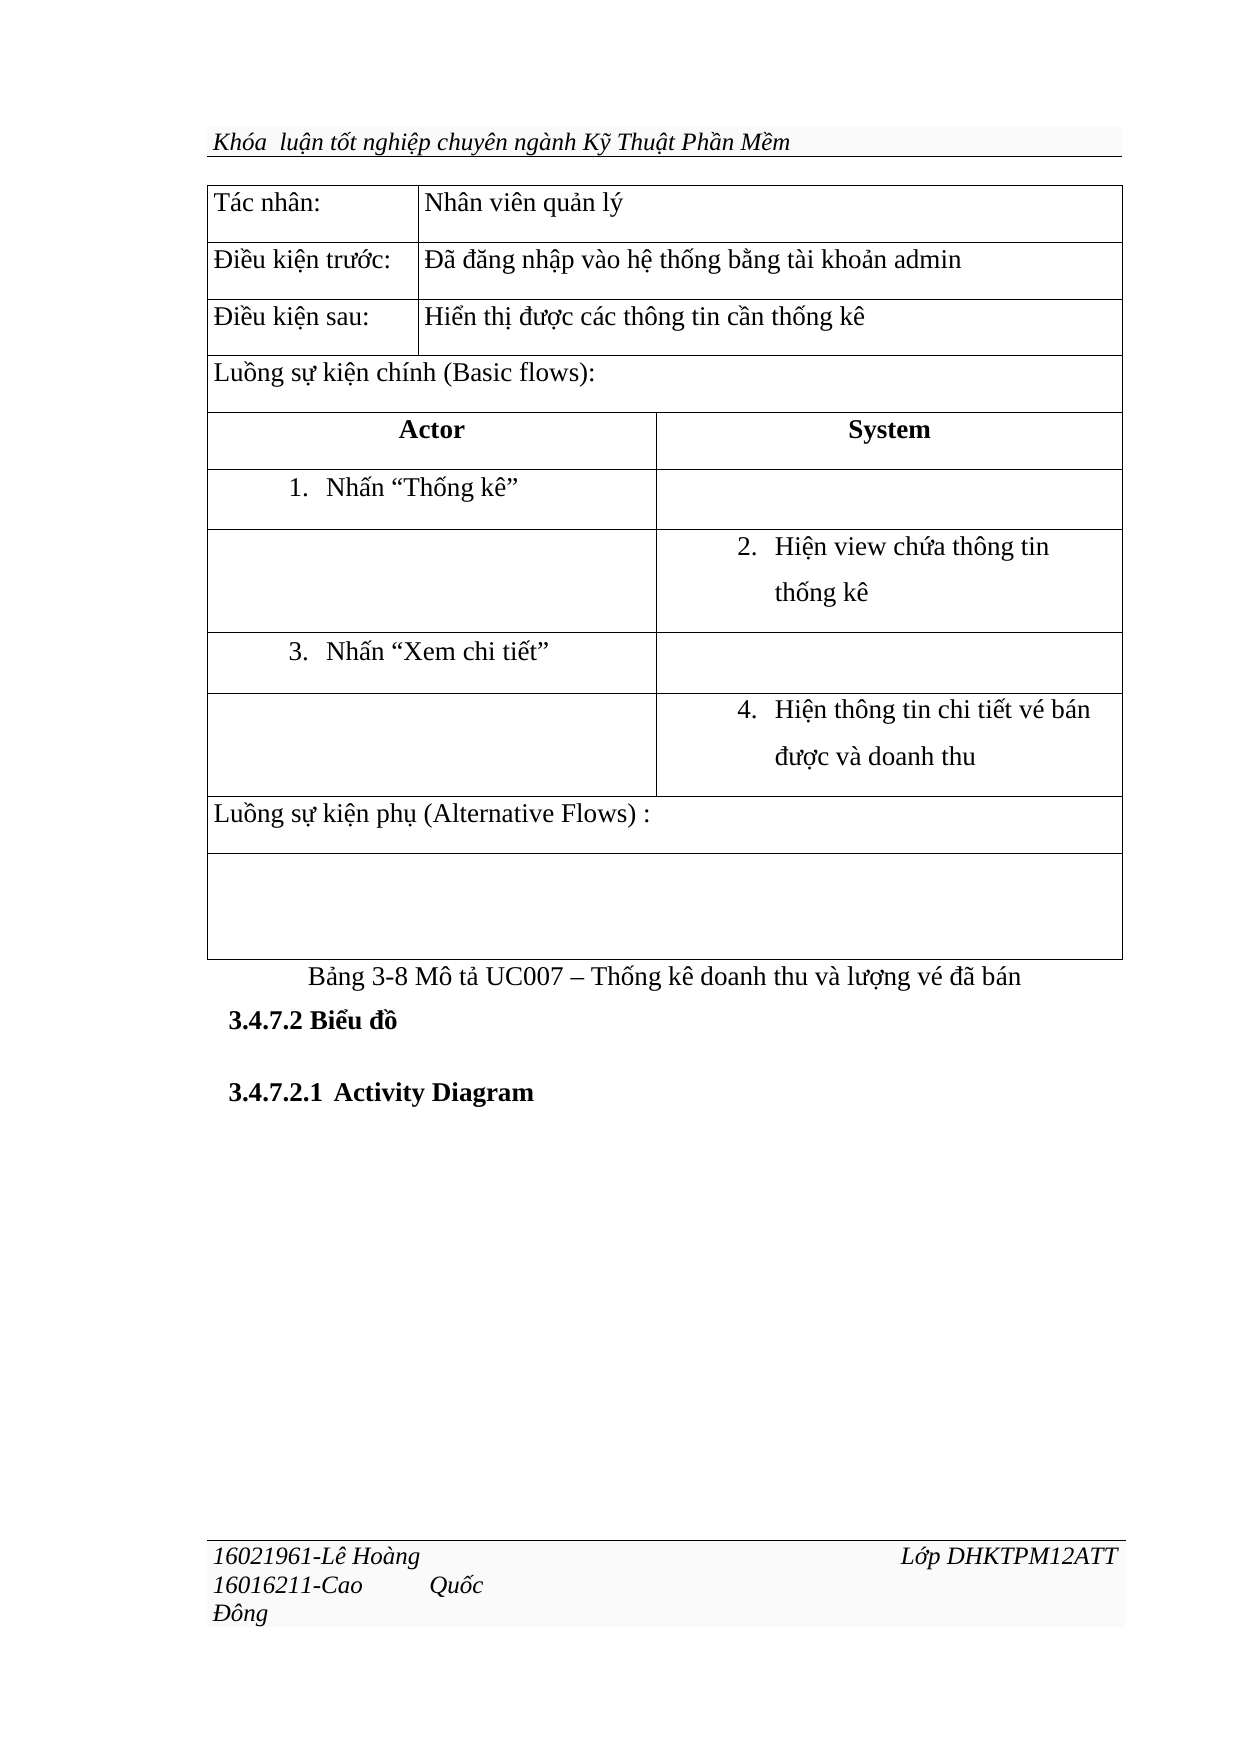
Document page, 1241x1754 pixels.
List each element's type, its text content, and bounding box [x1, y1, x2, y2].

table_cell Nhân viên quản lý [419, 186, 1122, 242]
table_cell [208, 854, 1122, 959]
table_cell Hiện view chứa thông tin thống kê [657, 530, 1122, 632]
table_cell Hiển thị được các thông tin cần thống kê [419, 300, 1122, 355]
table_cell [657, 633, 1122, 692]
table_cell Đã đăng nhập vào hệ thống bằng tài khoản admin [419, 243, 1122, 299]
subtitle Activity Diagram [228, 1076, 1122, 1107]
table_cell Tác nhân: [208, 186, 418, 242]
table_cell Luồng sự kiện chính (Basic flows): [208, 356, 1122, 412]
table_cell Điều kiện sau: [208, 300, 418, 355]
table_cell Actor [208, 413, 656, 469]
table_cell Nhấn “Thống kê” [208, 470, 656, 529]
table_cell [208, 530, 656, 632]
table_cell Nhấn “Xem chi tiết” [208, 633, 656, 692]
table_cell [208, 694, 656, 796]
subtitle Biểu đồ [228, 1004, 1122, 1035]
table_cell System [657, 413, 1122, 469]
table_cell [657, 470, 1122, 529]
table_cell Điều kiện trước: [208, 243, 418, 299]
table_cell Luồng sự kiện phụ (Alternative Flows) : [208, 797, 1122, 852]
table_cell Hiện thông tin chi tiết vé bán được và doanh thu [657, 694, 1122, 796]
